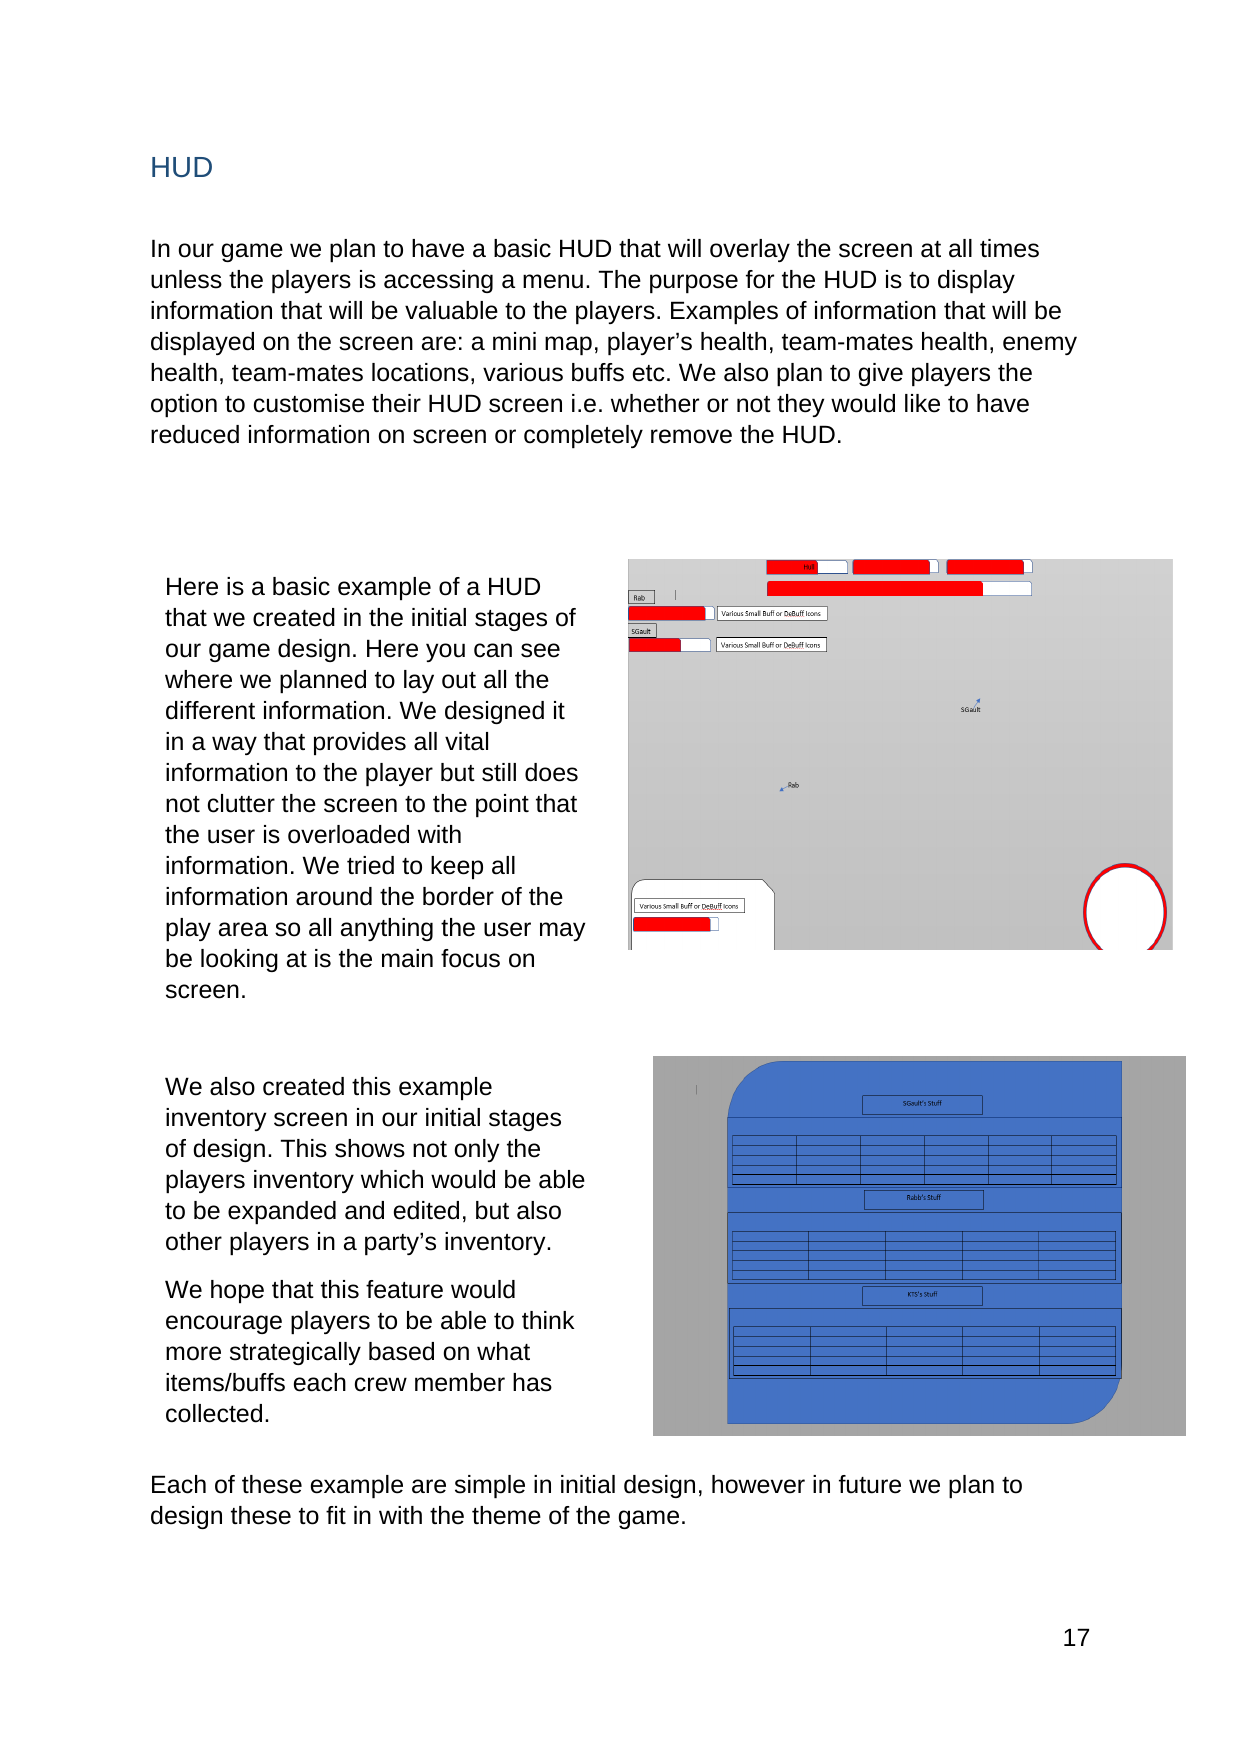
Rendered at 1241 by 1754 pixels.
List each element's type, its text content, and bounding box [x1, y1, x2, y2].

text Each of these example are simple in initial design, however in future we plan to design these to fit in with the theme of the game. [150, 1470, 1090, 1529]
picture [653, 1056, 1186, 1436]
text In our game we plan to have a basic HUD that will overlay the screen at all times unless the players is accessing a menu. The purpose for the HUD is to display information that will be valuable to the players. Examples of information that will be displayed on the screen are: a mini map, player’s health, team-mates health, enemy health, team-mates locations, various buffs etc. We also plan to give players the option to customise their HUD screen i.e. whether or not they would like to have reduced information on screen or completely remove the HUD. [150, 234, 1090, 449]
picture [628, 559, 1173, 950]
subtitle HUD [150, 150, 1090, 183]
